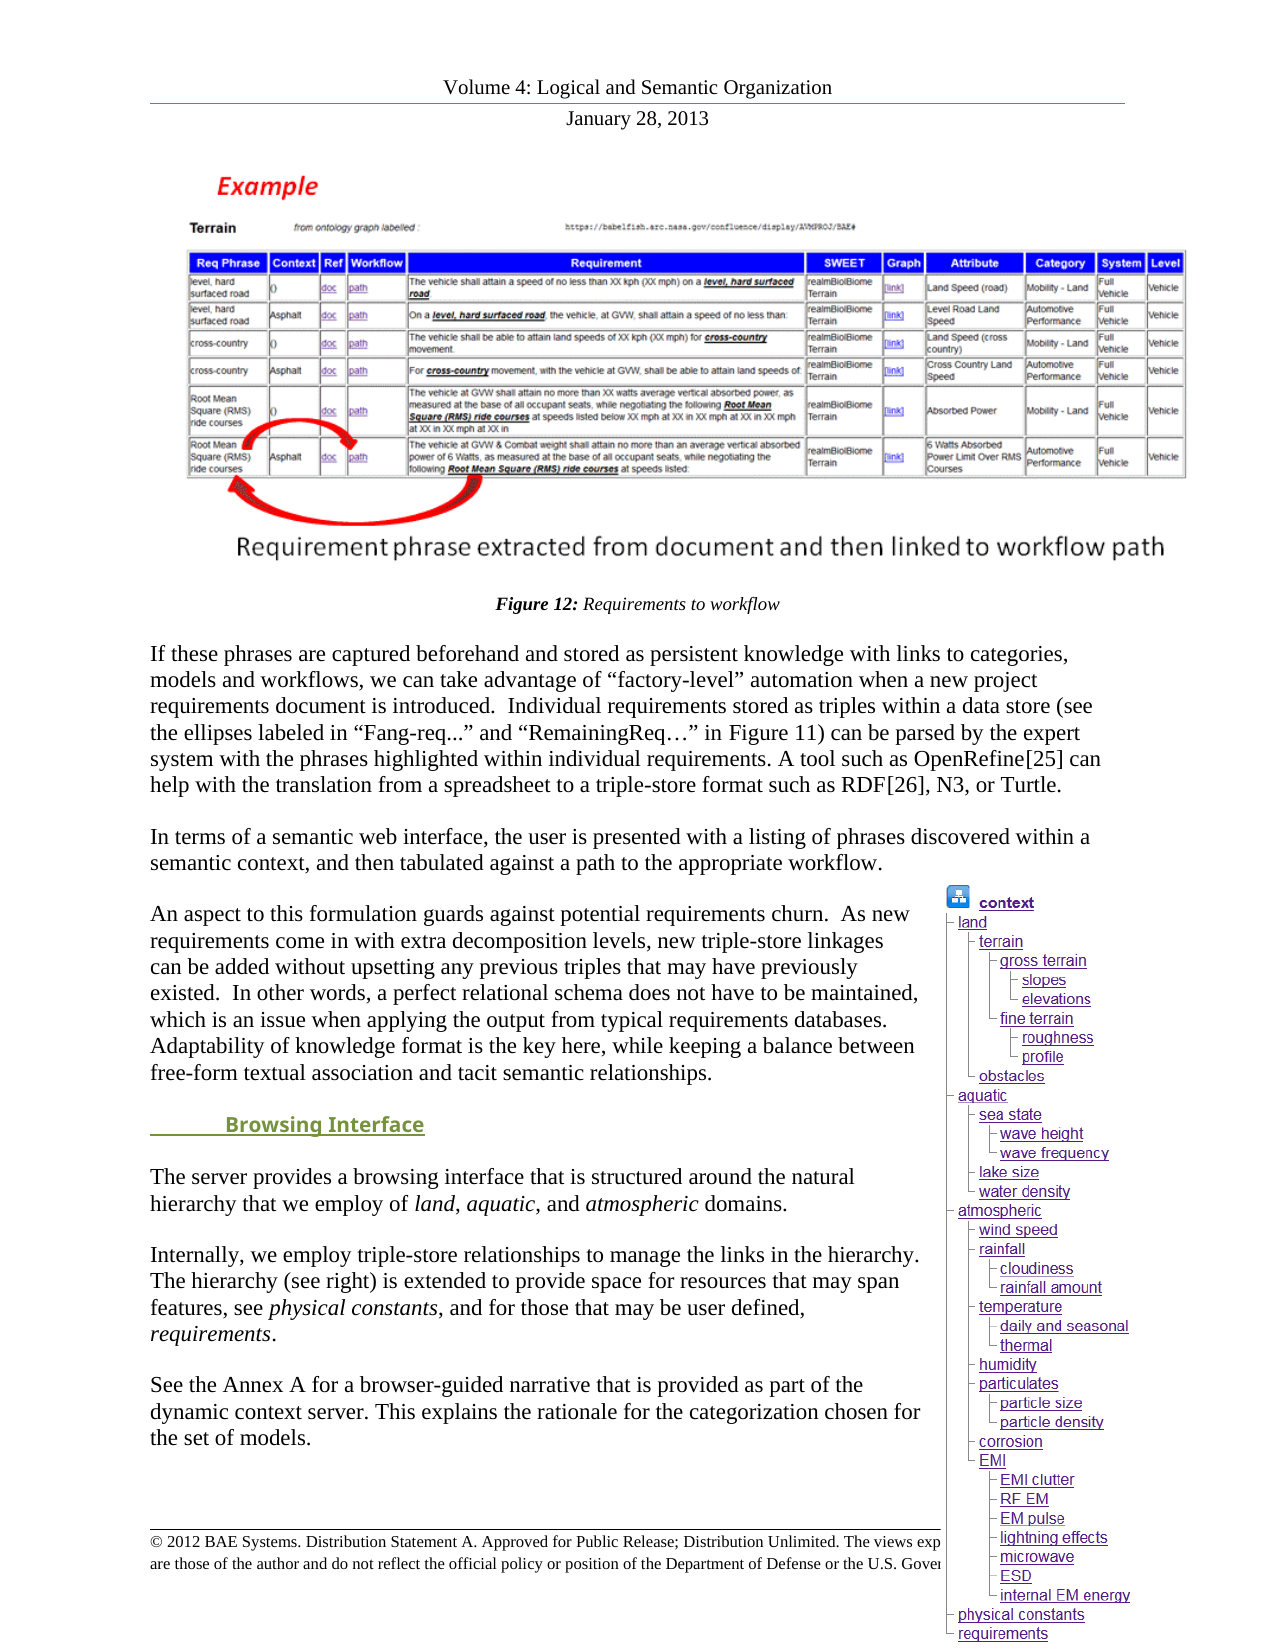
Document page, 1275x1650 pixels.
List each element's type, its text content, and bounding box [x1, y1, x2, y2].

text See the Annex A for a browser-guided narrative that is provided as part of the dynamic context server. This explains the rationale for the categorization chosen for the set of models. [150, 1371, 940, 1451]
text Figure 12: Requirements to workflow [225, 593, 1050, 614]
text An aspect to this formulation guards against potential requirements churn. As new requirements come in with extra decomposition levels, new triple-store linkages can be added without upsetting any previous triples that may have previously existed. In other words, a perfect relational schema does not have to be maintained, which is an issue when applying the output from typical requirements databases. Adaptability of knowledge format is the key here, while keeping a balance between free-form textual association and tacit semantic relationships. [150, 900, 940, 1085]
picture [178, 157, 1197, 581]
subtitle Browsing Interface [150, 1110, 940, 1138]
text If these phrases are captured beforehand and stored as persistent knowledge with links to categories, models and workflows, we can take advantage of “factory-level” automation when a new project requirements document is introduced. Individual requirements stored as triples within a data store (see the ellipses labeled in “Fang-req...” and “RemainingReq…” in Figure 11) can be parsed by the expert system with the phrases highlighted within individual requirements. A tool such as OpenRefine[25] can help with the translation from a spreadsheet to a triple-store format such as RDF[26], N3, or Turtle. [150, 639, 1125, 798]
text In terms of a semantic web interface, the user is presented with a listing of phrases discovered within a semantic context, and then tabulated against a path to the appropriate workflow. [150, 823, 1125, 875]
picture [940, 878, 1147, 1650]
text The server provides a browsing interface that is structured around the natural hierarchy that we employ of land, aquatic, and atmospheric domains. [150, 1163, 940, 1216]
text Internally, we employ triple-store relationships to manage the links in the hierarchy. The hierarchy (see right) is extended to provide space for resources that may span features, see physical constants, and for those that may be user defined, requirements. [150, 1241, 940, 1346]
